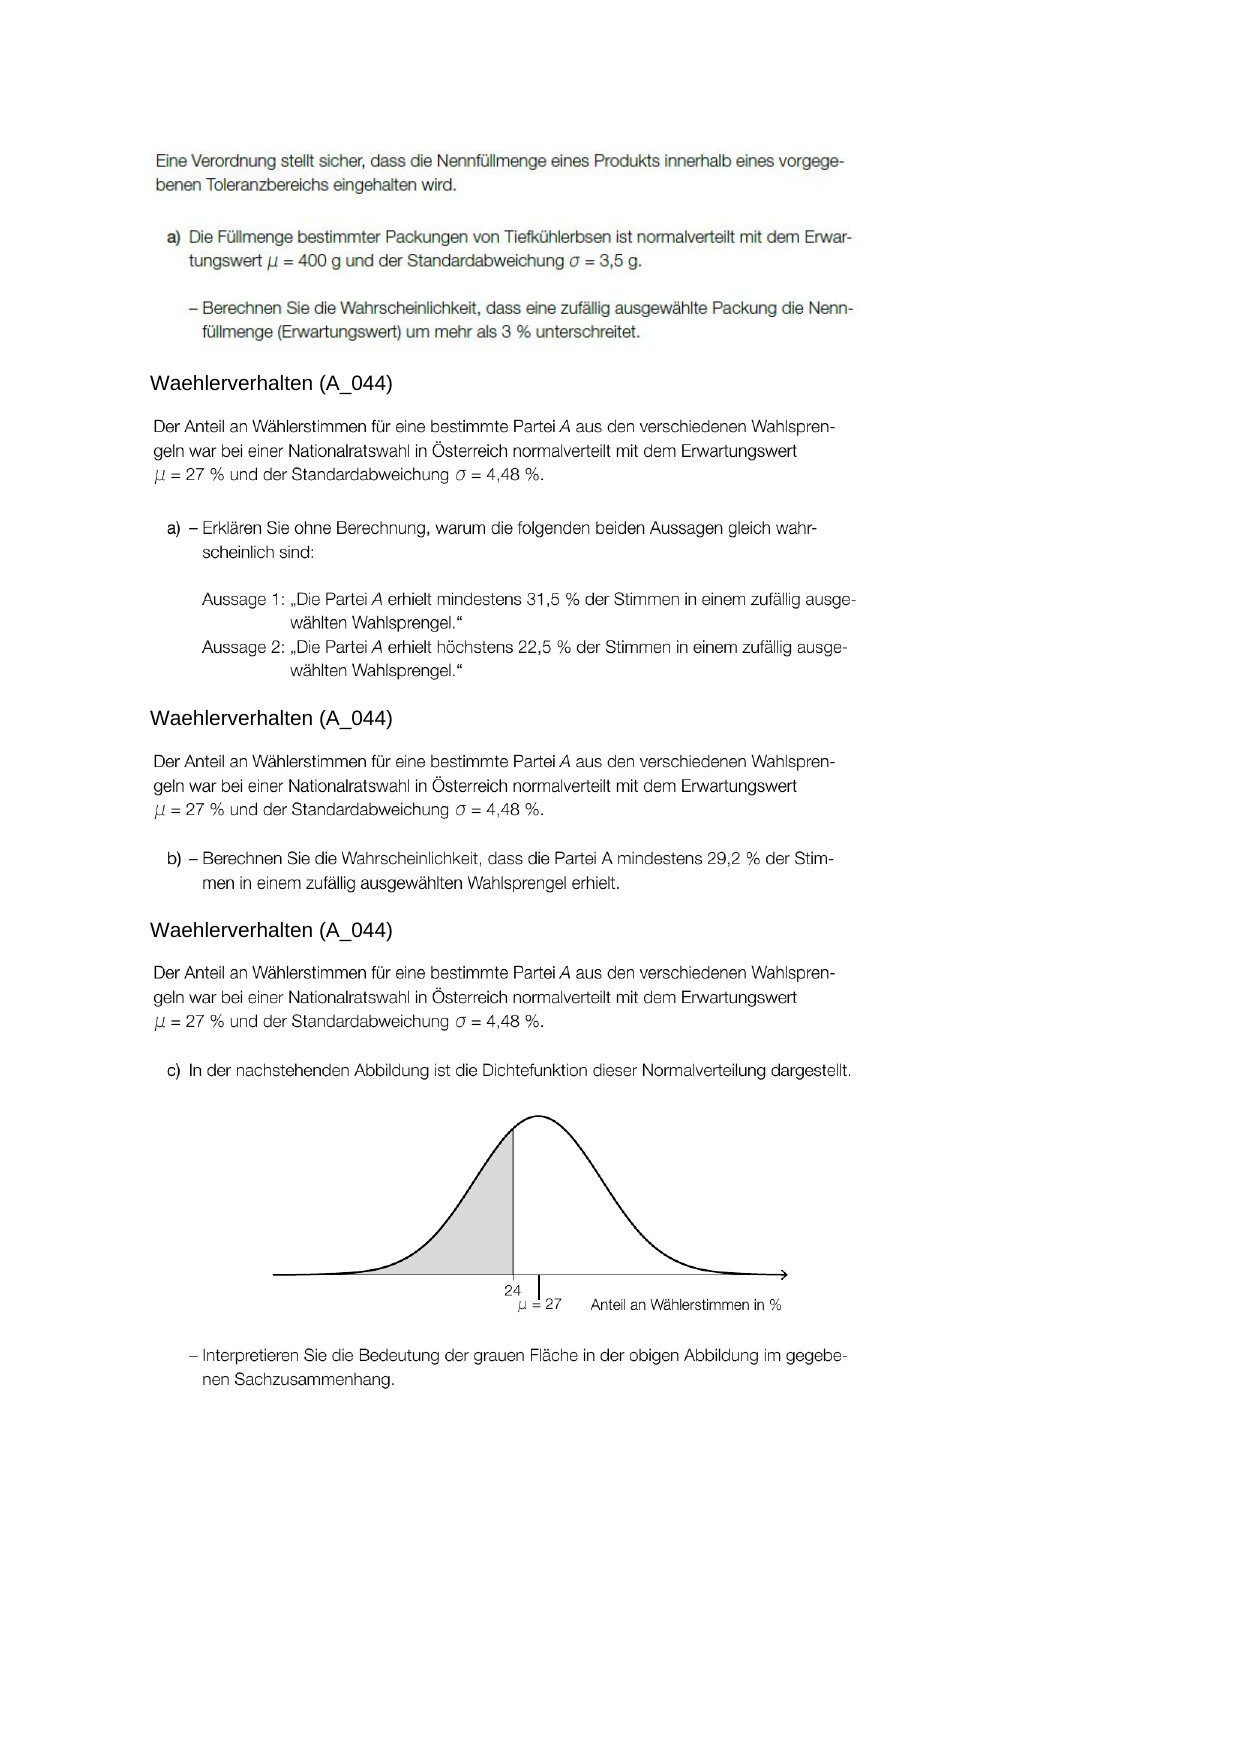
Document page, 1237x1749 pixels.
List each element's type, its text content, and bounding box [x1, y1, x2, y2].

picture [150, 748, 859, 827]
picture [150, 960, 859, 1039]
picture [150, 413, 859, 492]
text Waehlerverhalten (A_044) [150, 371, 1086, 395]
text Waehlerverhalten (A_044) [150, 706, 1086, 730]
picture [150, 845, 859, 899]
picture [150, 218, 859, 353]
text Waehlerverhalten (A_044) [150, 917, 1086, 941]
picture [150, 150, 859, 200]
picture [150, 510, 859, 688]
picture [150, 1056, 859, 1396]
